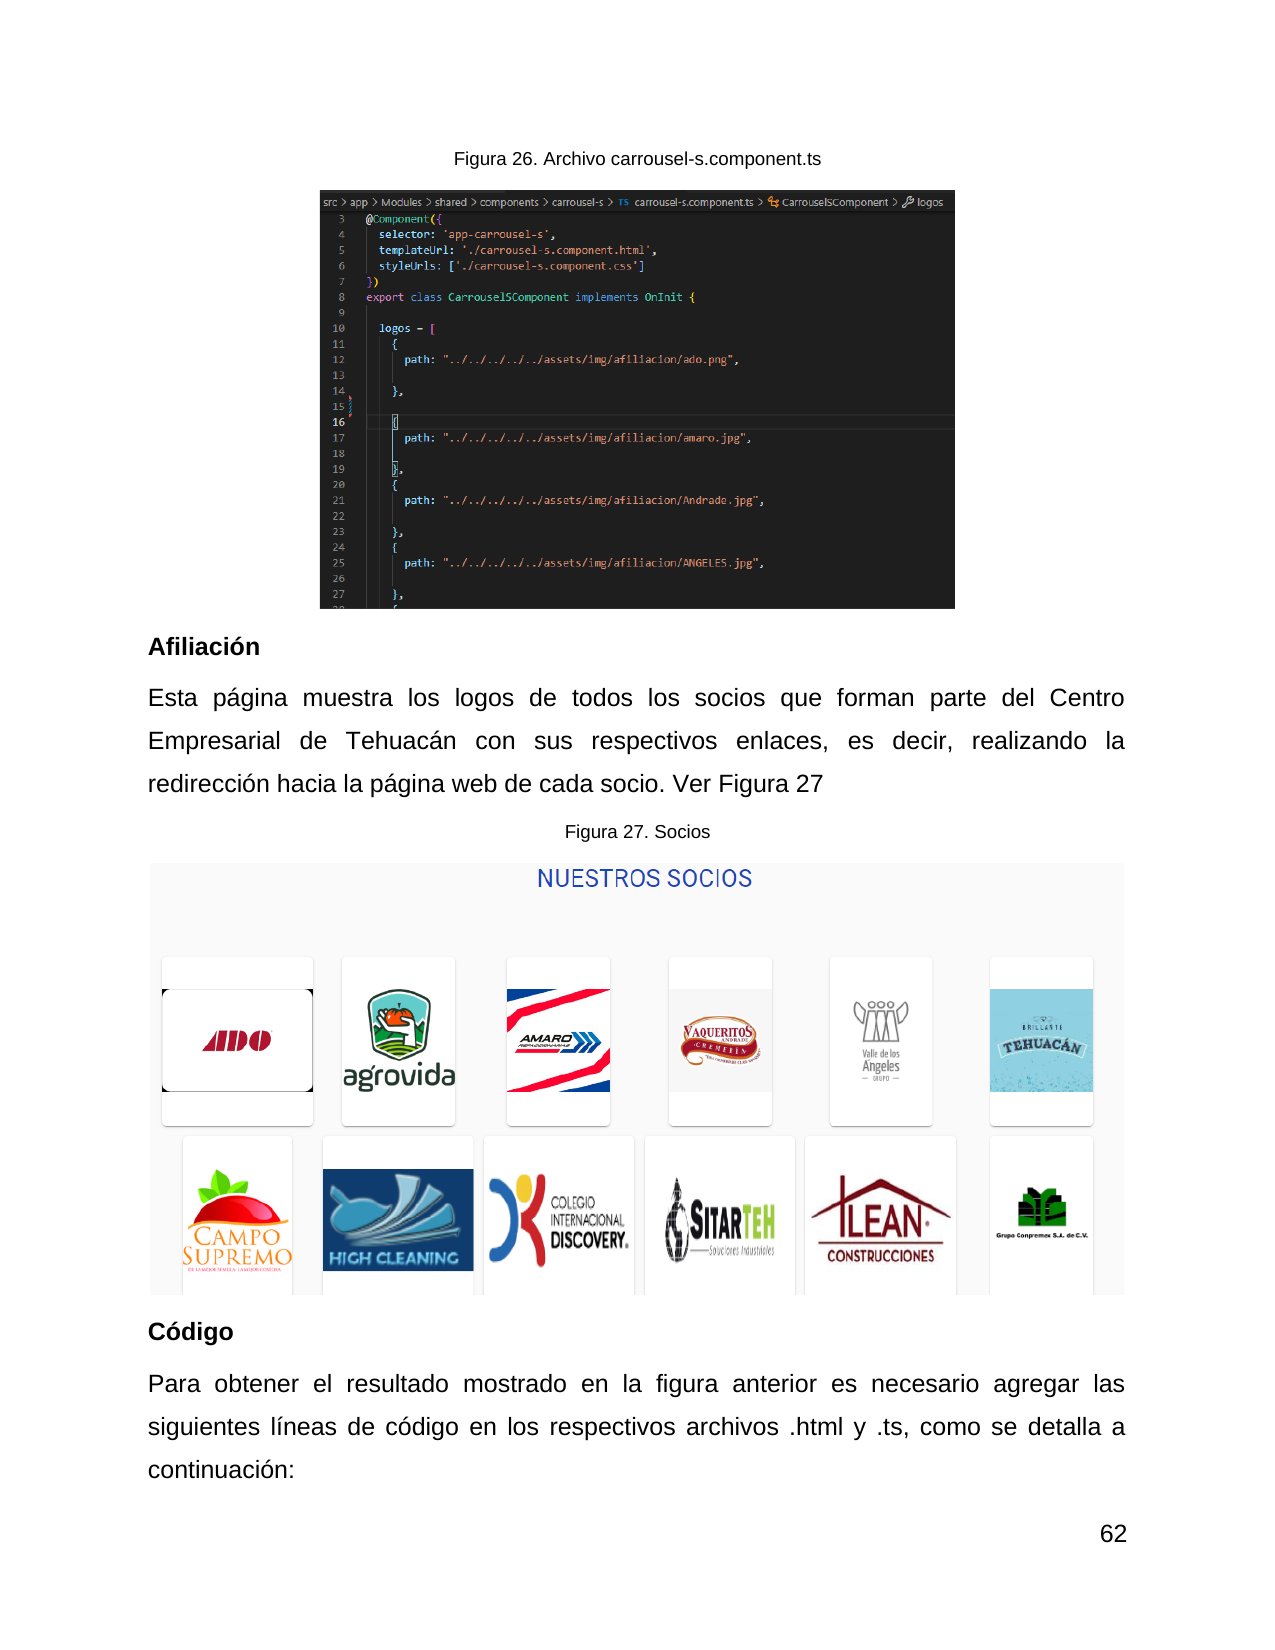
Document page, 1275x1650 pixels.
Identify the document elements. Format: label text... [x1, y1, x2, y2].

picture [319, 190, 955, 609]
text Figura 27. Socios [148, 821, 1127, 842]
text Afiliación [148, 632, 1127, 660]
text Figura 26. Archivo carrousel-s.component.ts [148, 148, 1127, 169]
picture [150, 863, 1125, 1295]
text Código [148, 1317, 1127, 1346]
text Para obtener el resultado mostrado en la figura anterior es necesario agregar las siguientes líneas de código en los respectivos archivos .html y .ts, como se detalla a continuación: [148, 1368, 1127, 1483]
text Esta página muestra los logos de todos los socios que forman parte del Centro Empresarial de Tehuacán con sus respectivos enlaces, es decir, realizando la redirección hacia la página web de cada socio. Ver Figura 27 [148, 683, 1127, 798]
